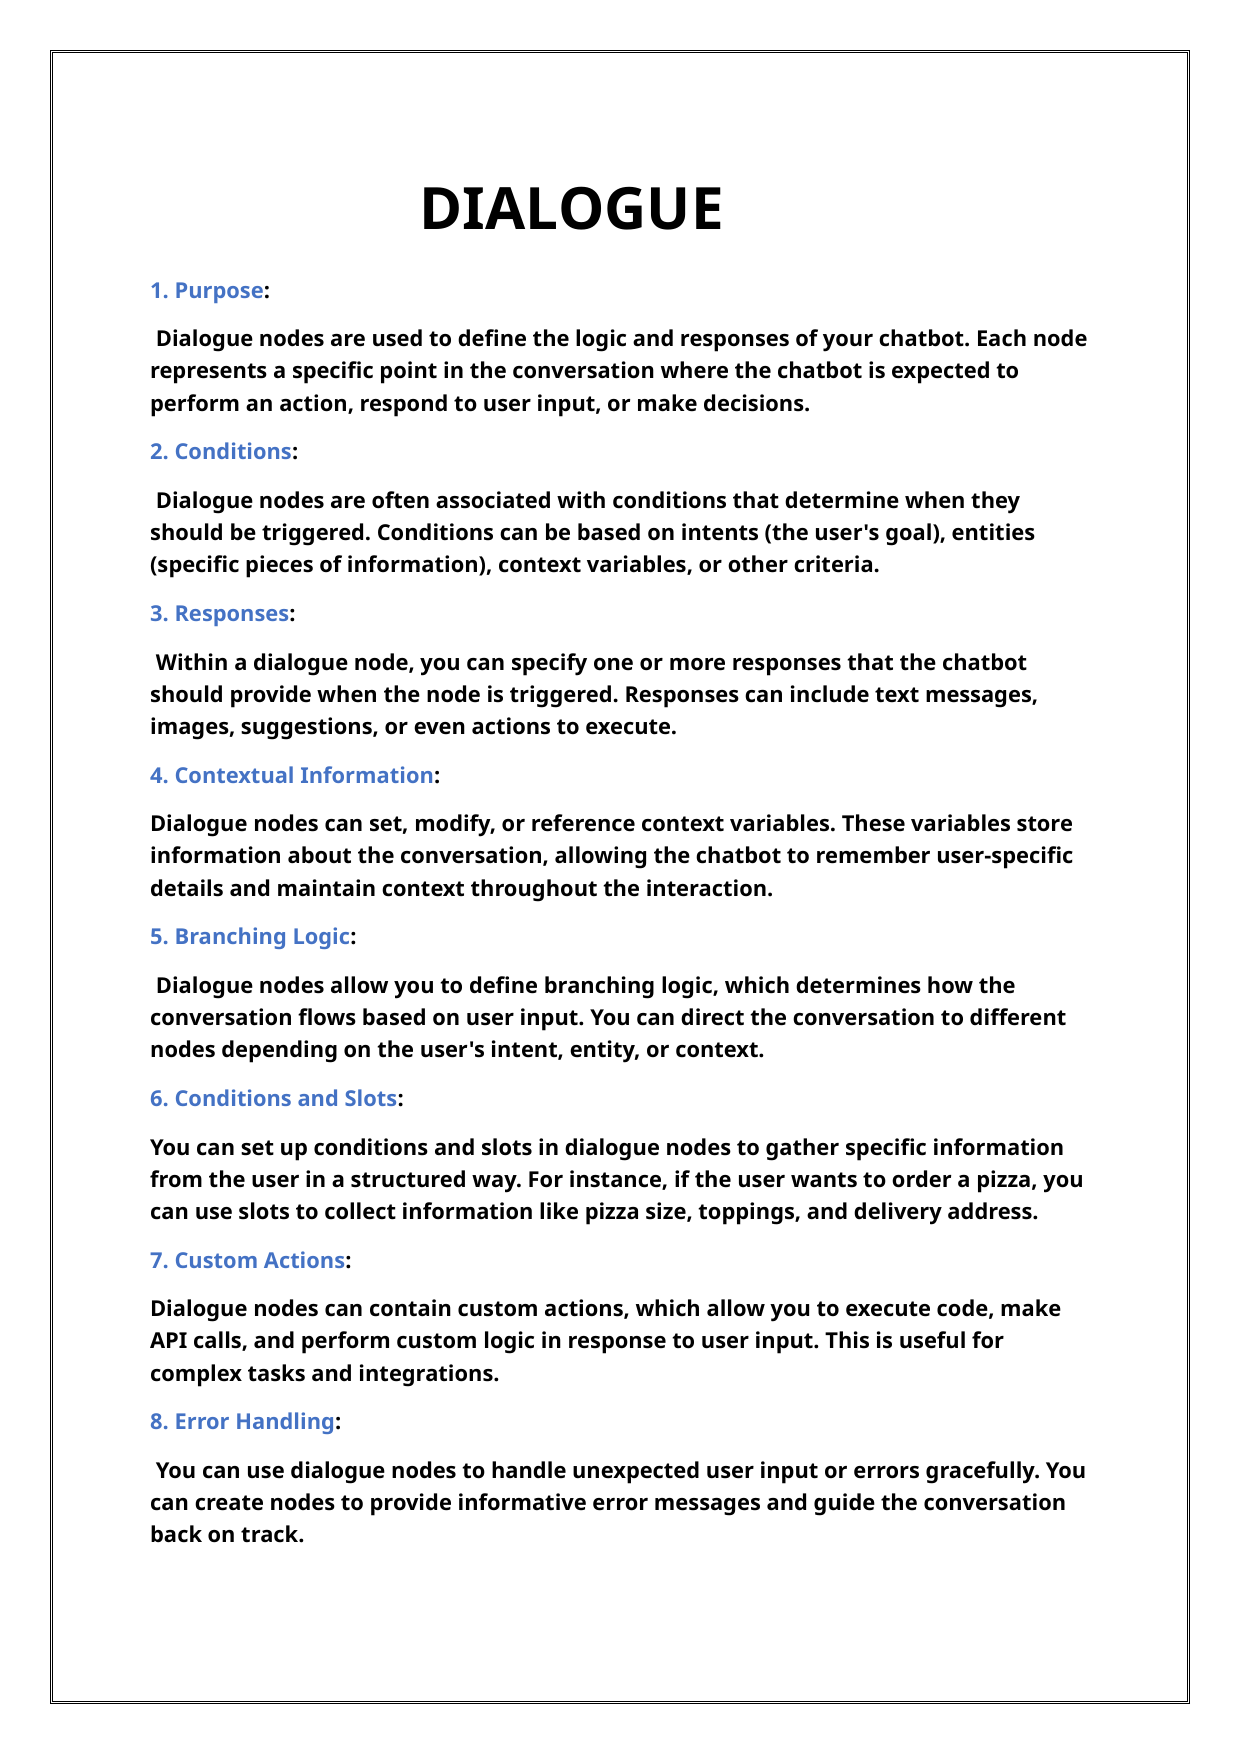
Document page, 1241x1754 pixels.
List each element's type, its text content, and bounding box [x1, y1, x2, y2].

text DIALOGUE [150, 167, 993, 246]
text Dialogue nodes allow you to define branching logic, which determines how the conversation flows based on user input. You can direct the conversation to different nodes depending on the user's intent, entity, or context. [150, 970, 1090, 1064]
text You can set up conditions and slots in dialogue nodes to gather specific information from the user in a structured way. For instance, if the user wants to order a pizza, you can use slots to collect information like pizza size, toppings, and delivery address. [150, 1132, 1090, 1226]
text 3. Responses: [150, 598, 1090, 628]
text 8. Error Handling: [150, 1406, 1090, 1436]
text You can use dialogue nodes to handle unexpected user input or errors gracefully. You can create nodes to provide informative error messages and guide the conversation back on track. [150, 1455, 1090, 1549]
text 7. Custom Actions: [150, 1245, 1090, 1274]
text 5. Branching Logic: [150, 921, 1090, 951]
text 2. Conditions: [150, 436, 1090, 466]
text 1. Purpose: [150, 275, 1090, 304]
text Within a dialogue node, you can specify one or more responses that the chatbot should provide when the node is triggered. Responses can include text messages, images, suggestions, or even actions to execute. [150, 647, 1090, 741]
text Dialogue nodes can contain custom actions, which allow you to execute code, make API calls, and perform custom logic in response to user input. This is useful for complex tasks and integrations. [150, 1293, 1090, 1387]
text Dialogue nodes can set, modify, or reference context variables. These variables store information about the conversation, allowing the chatbot to remember user-specific details and maintain context throughout the interaction. [150, 808, 1090, 902]
text Dialogue nodes are often associated with conditions that determine when they should be triggered. Conditions can be based on intents (the user's goal), entities (specific pieces of information), context variables, or other criteria. [150, 485, 1090, 579]
text 6. Conditions and Slots: [150, 1083, 1090, 1113]
text 4. Contextual Information: [150, 760, 1090, 789]
text Dialogue nodes are used to define the logic and responses of your chatbot. Each node represents a specific point in the conversation where the chatbot is expected to perform an action, respond to user input, or make decisions. [150, 323, 1090, 417]
